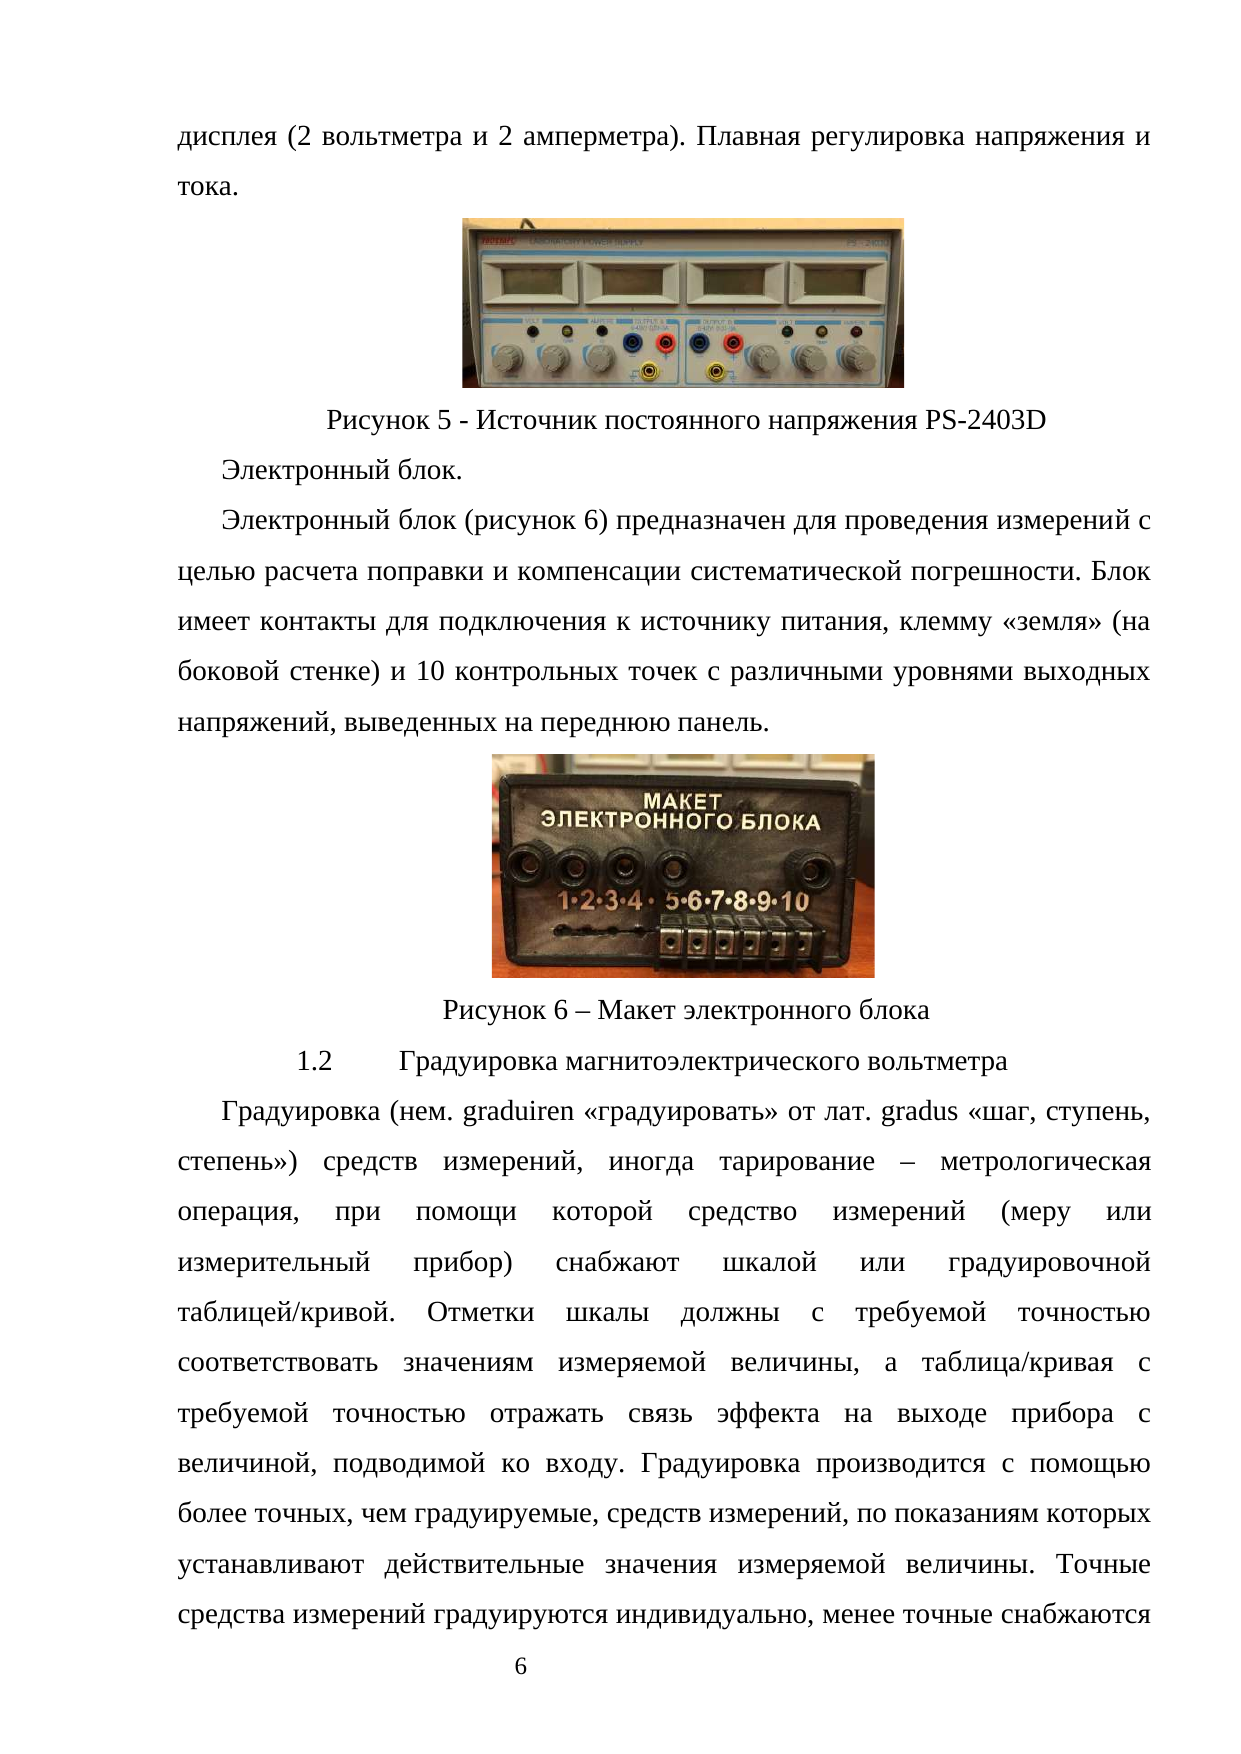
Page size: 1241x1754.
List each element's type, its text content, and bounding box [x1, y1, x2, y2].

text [177, 1093, 1152, 1629]
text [177, 118, 1152, 202]
text Электронный блок (рисунок 6) предназначен для проведения измерений с целью расчета поправки и компенсации систематической погрешности. Блок имеет контакты для подключения к источнику питания, клемму «земля» (на боковой стенке) и 10 контрольных точек с различными уровнями выходных напряжений, выведенных на переднюю панель. [177, 502, 1152, 737]
text Рисунок 5 - Источник постоянного напряжения PS-2403D [177, 402, 1152, 435]
list Градуировка магнитоэлектрического вольтметра [252, 1043, 1152, 1076]
picture [491, 754, 875, 978]
text Рисунок 6 – Макет электронного блока [177, 992, 1152, 1026]
picture [462, 218, 905, 388]
text Электронный блок. [177, 452, 1152, 486]
